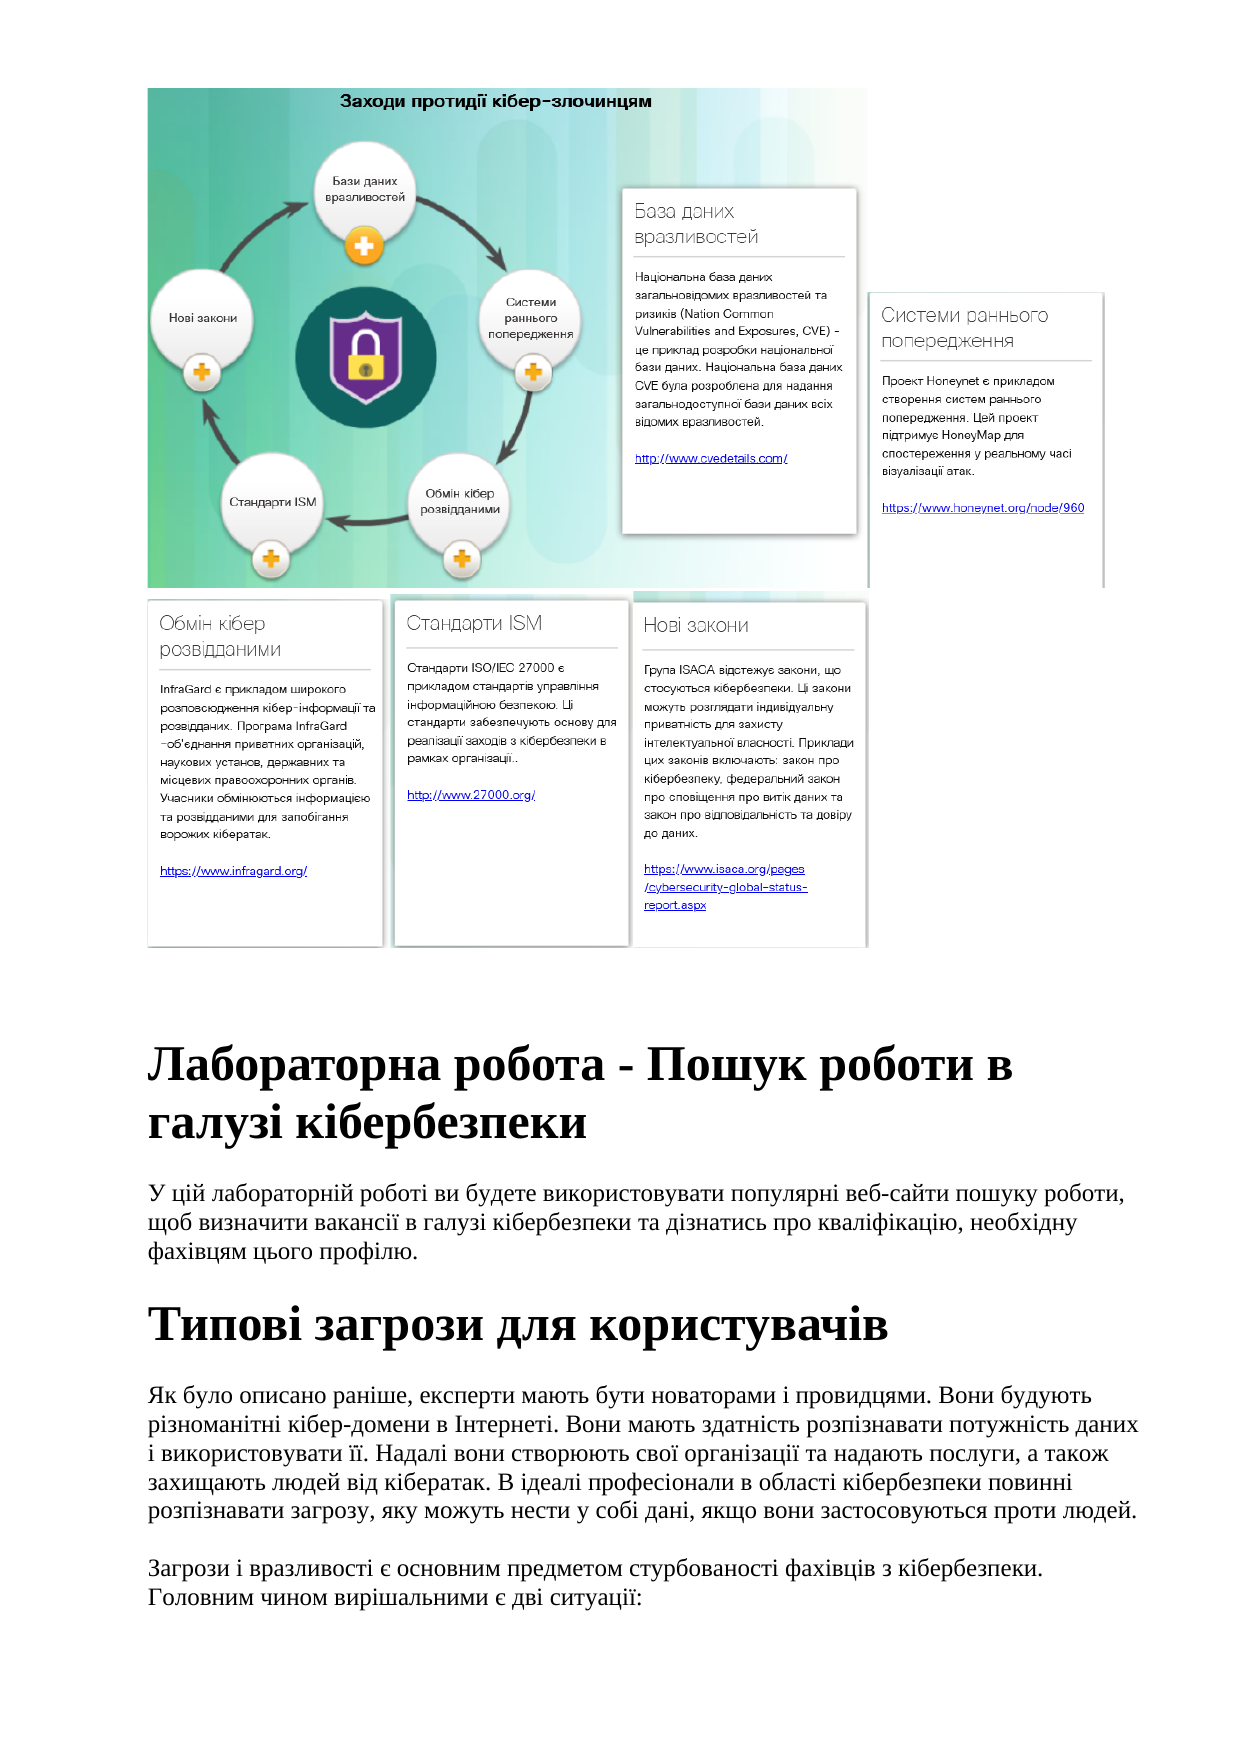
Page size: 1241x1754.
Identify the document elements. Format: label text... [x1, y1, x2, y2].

text У цій лабораторній роботі ви будете використовувати популярні веб-сайти пошуку роботи, щоб визначити вакансії в галузі кібербезпеки та дізнатись про кваліфікацію, необхідну фахівцям цього профілю. [148, 1178, 1152, 1264]
text Лабораторна робота - Пошук роботи в галузі кібербезпеки [148, 1034, 1152, 1149]
text Як було описано раніше, експерти мають бути новаторами і провидцями. Вони будують різноманітні кібер-домени в Інтернеті. Вони мають здатність розпізнавати потужність даних і використовувати її. Надалі вони створюють свої організації та надають послуги, а також захищають людей від кібератак. В ідеалі професіонали в області кібербезпеки повинні розпізнавати загрозу, яку можуть нести у собі дані, якщо вони застосовуються проти людей. [148, 1380, 1152, 1524]
picture [147, 88, 1105, 588]
picture [147, 591, 869, 948]
text Типові загрози для користувачів [148, 1294, 1152, 1351]
text Загрози і вразливості є основним предметом стурбованості фахівців з кібербезпеки. Головним чином вирішальними є дві ситуації: [148, 1553, 1152, 1611]
